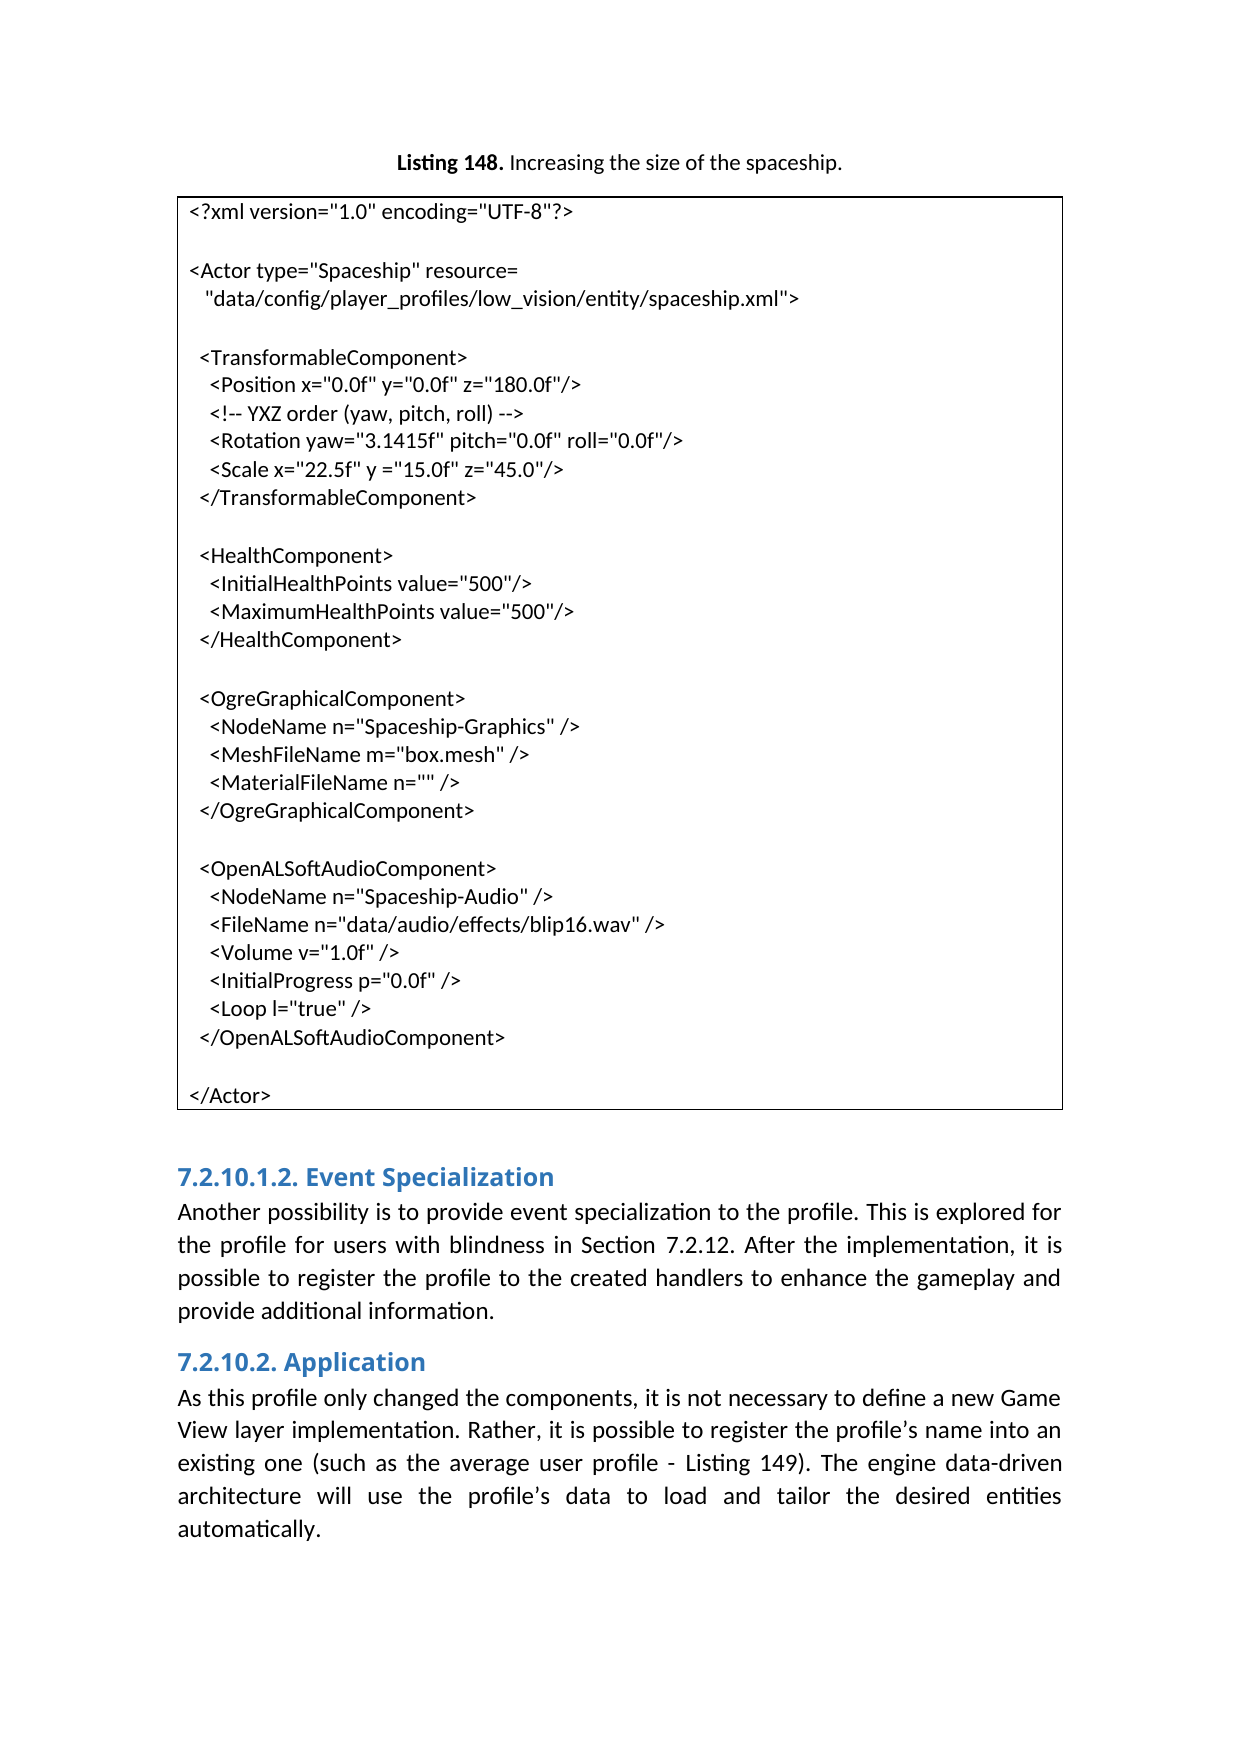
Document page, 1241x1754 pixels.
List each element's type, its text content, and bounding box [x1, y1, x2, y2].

text Another possibility is to provide event specialization to the profile. This is explored for the profile for users with blindness in Section 7.2.12. After the implementation, it is possible to register the profile to the created handlers to enhance the gameplay and provide additional information. [177, 1197, 1063, 1326]
subtitle Application [177, 1345, 1063, 1379]
table_header <?xml version="1.0" encoding="UTF-8"?> <Actor type="Spaceship" resource= "data/config/player_profiles/low_vision/entity/spaceship.xml"> <TransformableComponent> <Position x="0.0f" y="0.0f" z="180.0f"/> <!-- YXZ order (yaw, pitch, roll) --> <Rotation yaw="3.1415f" pitch="0.0f" roll="0.0f"/> <Scale x="22.5f" y ="15.0f" z="45.0"/> </TransformableComponent> <HealthComponent> <InitialHealthPoints value="500"/> <MaximumHealthPoints value="500"/> </HealthComponent> <OgreGraphicalComponent> <NodeName n="Spaceship-Graphics" /> <MeshFileName m="box.mesh" /> <MaterialFileName n="" /> </OgreGraphicalComponent> <OpenALSoftAudioComponent> <NodeName n="Spaceship-Audio" /> <FileName n="data/audio/effects/blip16.wav" /> <Volume v="1.0f" /> <InitialProgress p="0.0f" /> <Loop l="true" /> </OpenALSoftAudioComponent> </Actor> [178, 198, 1062, 1109]
text As this profile only changed the components, it is not necessary to define a new Game View layer implementation. Rather, it is possible to register the profile’s name into an existing one (such as the average user profile - Listing 149). The engine data-driven architecture will use the profile’s data to load and tailor the desired entities automatically. [177, 1382, 1063, 1544]
text Listing 148. Increasing the size of the spaceship. [177, 148, 1063, 176]
subtitle Event Specialization [177, 1160, 1063, 1194]
